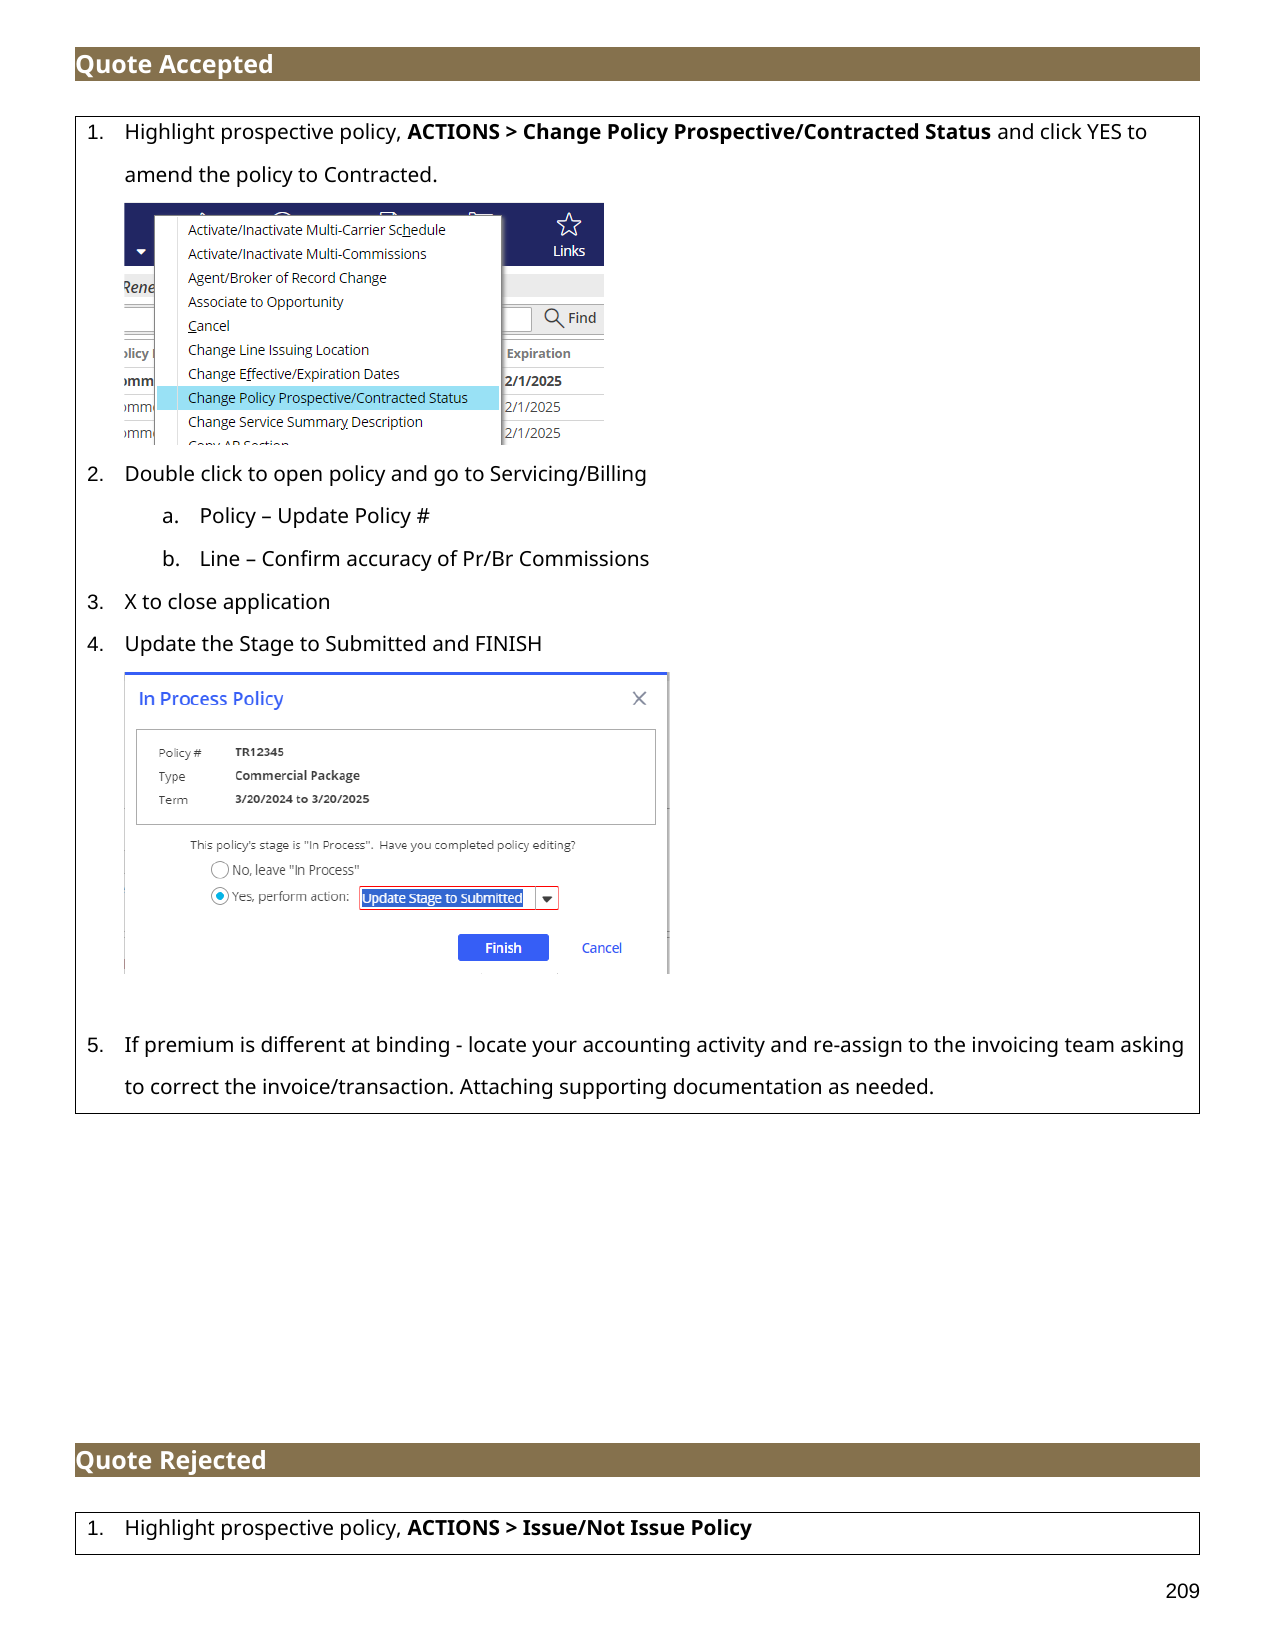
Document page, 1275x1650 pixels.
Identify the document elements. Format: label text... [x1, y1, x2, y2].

picture [124, 672, 670, 974]
subtitle Quote Rejected [75, 1443, 1200, 1477]
subtitle Quote Accepted [75, 47, 1200, 81]
table_header Highlight prospective policy, ACTIONS > Change Policy Prospective/Contracted Status and click YES to amend the policy to Contracted. Double click to open policy and go to Servicing/Billing Policy – Update Policy # Line – Confirm accuracy of Pr/Br Commissions X to close application Update the Stage to Submitted and FINISH If premium is different at binding - locate your accounting activity and re-assign to the invoicing team asking to correct the invoice/transaction. Attaching supporting documentation as needed. [76, 117, 1199, 1113]
picture [124, 202, 604, 445]
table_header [76, 1513, 1199, 1554]
